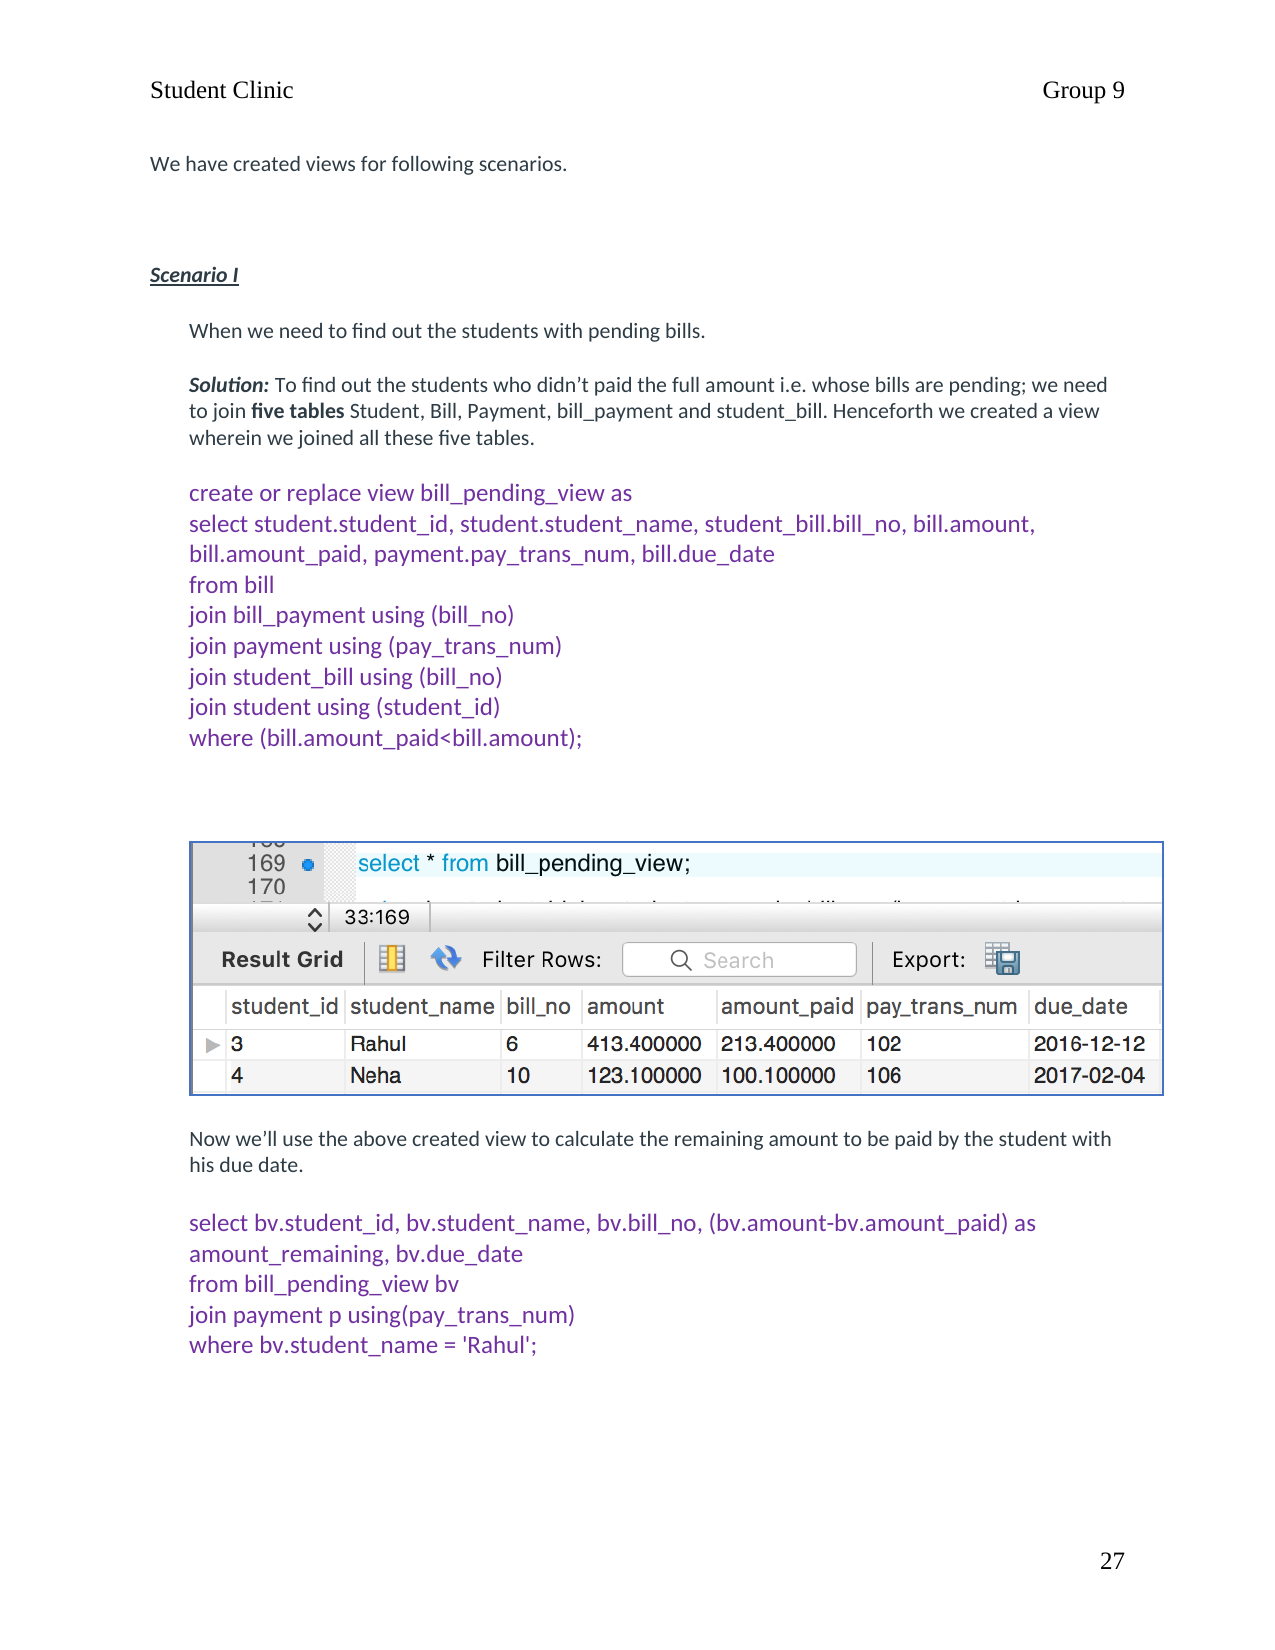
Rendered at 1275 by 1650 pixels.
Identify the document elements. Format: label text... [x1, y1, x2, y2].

text Solution: To find out the students who didn’t paid the full amount i.e. whose bills are pending; we need to join five tables Student, Bill, Payment, bill_payment and student_bill. Henceforth we created a view wherein we joined all these five tables. [189, 371, 1125, 451]
text When we need to find out the students with pending bills. [189, 317, 1125, 344]
text create or replace view bill_pending_view as [189, 477, 1125, 508]
text select bv.student_id, bv.student_name, bv.bill_no, (bv.amount-bv.amount_paid) as amount_remaining, bv.due_date [189, 1207, 1125, 1268]
text We have created views for following scenarios. [150, 150, 1125, 177]
text join payment using (pay_trans_num) [189, 630, 1125, 661]
picture [191, 843, 1162, 1094]
text Scenario I [150, 262, 1125, 288]
text join student_bill using (bill_no) [189, 661, 1125, 691]
text where bv.student_name = 'Rahul'; [189, 1329, 1125, 1360]
text join student using (student_id) [189, 691, 1125, 722]
text Now we’ll use the above created view to calculate the remaining amount to be paid by the student with his due date. [189, 1125, 1125, 1178]
text join payment p using(pay_trans_num) [189, 1299, 1125, 1329]
text join bill_payment using (bill_no) [189, 599, 1125, 630]
text from bill_pending_view bv [189, 1268, 1125, 1299]
text select student.student_id, student.student_name, student_bill.bill_no, bill.amount, bill.amount_paid, payment.pay_trans_num, bill.due_date [189, 508, 1125, 569]
text from bill [189, 569, 1125, 599]
text where (bill.amount_paid<bill.amount); [189, 722, 1125, 752]
